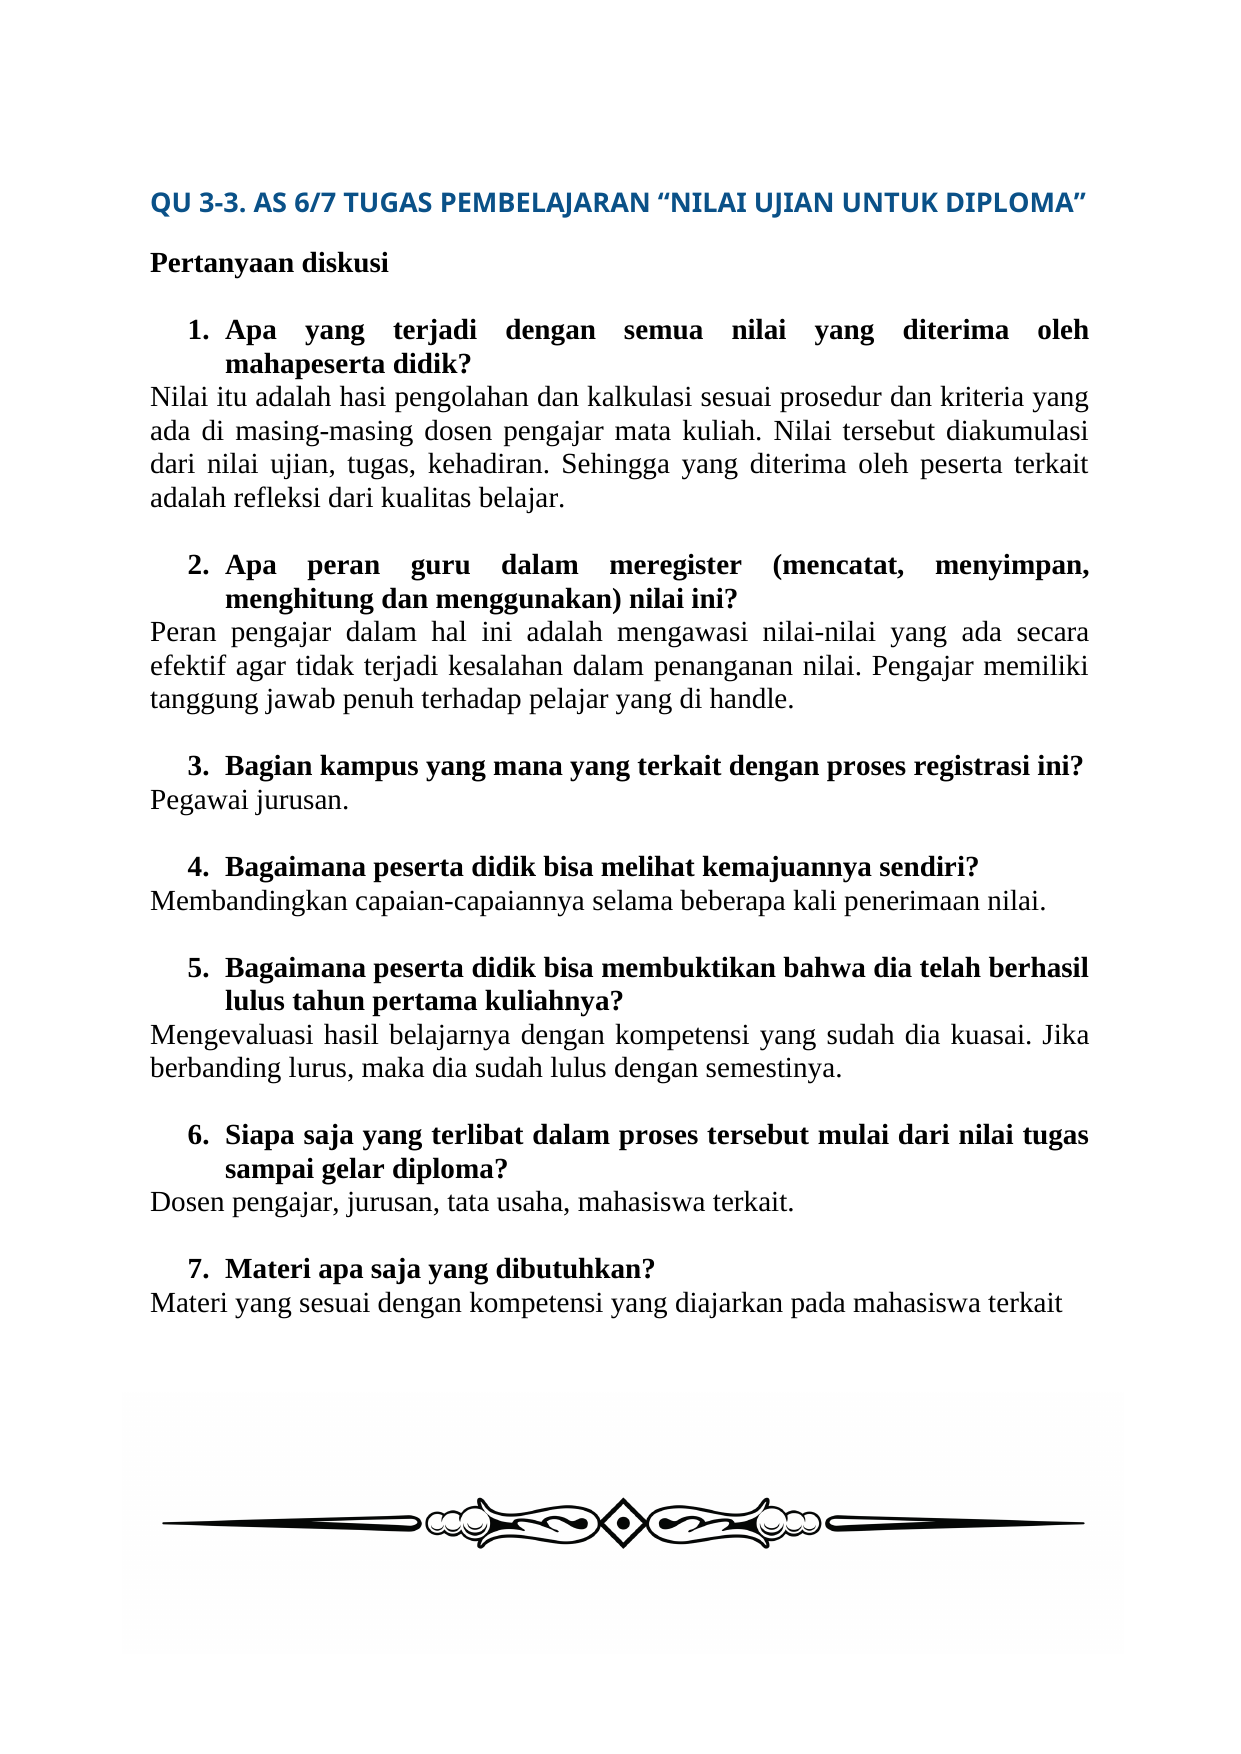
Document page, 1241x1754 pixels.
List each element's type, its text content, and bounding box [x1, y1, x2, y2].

list Apa yang terjadi dengan semua nilai yang diterima oleh mahapeserta didik? [187, 312, 1090, 379]
text Membandingkan capaian-capaiannya selama beberapa kali penerimaan nilai. [150, 883, 1090, 916]
list Bagaimana peserta didik bisa membuktikan bahwa dia telah berhasil lulus tahun pertama kuliahnya? [187, 950, 1090, 1017]
text Pegawai jurusan. [150, 782, 1090, 816]
list Bagaimana peserta didik bisa melihat kemajuannya sendiri? [187, 849, 1090, 883]
picture [122, 1392, 1125, 1654]
text Peran pengajar dalam hal ini adalah mengawasi nilai-nilai yang ada secara efektif agar tidak terjadi kesalahan dalam penanganan nilai. Pengajar memiliki tanggung jawab penuh terhadap pelajar yang di handle. [150, 614, 1090, 715]
text Pertanyaan diskusi [150, 245, 1090, 279]
text QU 3-3. AS 6/7 TUGAS PEMBELAJARAN “NILAI UJIAN UNTUK DIPLOMA” [150, 183, 1090, 220]
text Mengevaluasi hasil belajarnya dengan kompetensi yang sudah dia kuasai. Jika berbanding lurus, maka dia sudah lulus dengan semestinya. [150, 1017, 1090, 1084]
list Bagian kampus yang mana yang terkait dengan proses registrasi ini? [187, 748, 1090, 782]
text Dosen pengajar, jurusan, tata usaha, mahasiswa terkait. [150, 1184, 1090, 1218]
text Materi yang sesuai dengan kompetensi yang diajarkan pada mahasiswa terkait [150, 1285, 1090, 1319]
list Apa peran guru dalam meregister (mencatat, menyimpan, menghitung dan menggunakan) nilai ini? [187, 547, 1090, 614]
text Nilai itu adalah hasi pengolahan dan kalkulasi sesuai prosedur dan kriteria yang ada di masing-masing dosen pengajar mata kuliah. Nilai tersebut diakumulasi dari nilai ujian, tugas, kehadiran. Sehingga yang diterima oleh peserta terkait adalah refleksi dari kualitas belajar. [150, 379, 1090, 514]
list Siapa saja yang terlibat dalam proses tersebut mulai dari nilai tugas sampai gelar diploma? [187, 1117, 1090, 1184]
list Materi apa saja yang dibutuhkan? [187, 1252, 1090, 1285]
